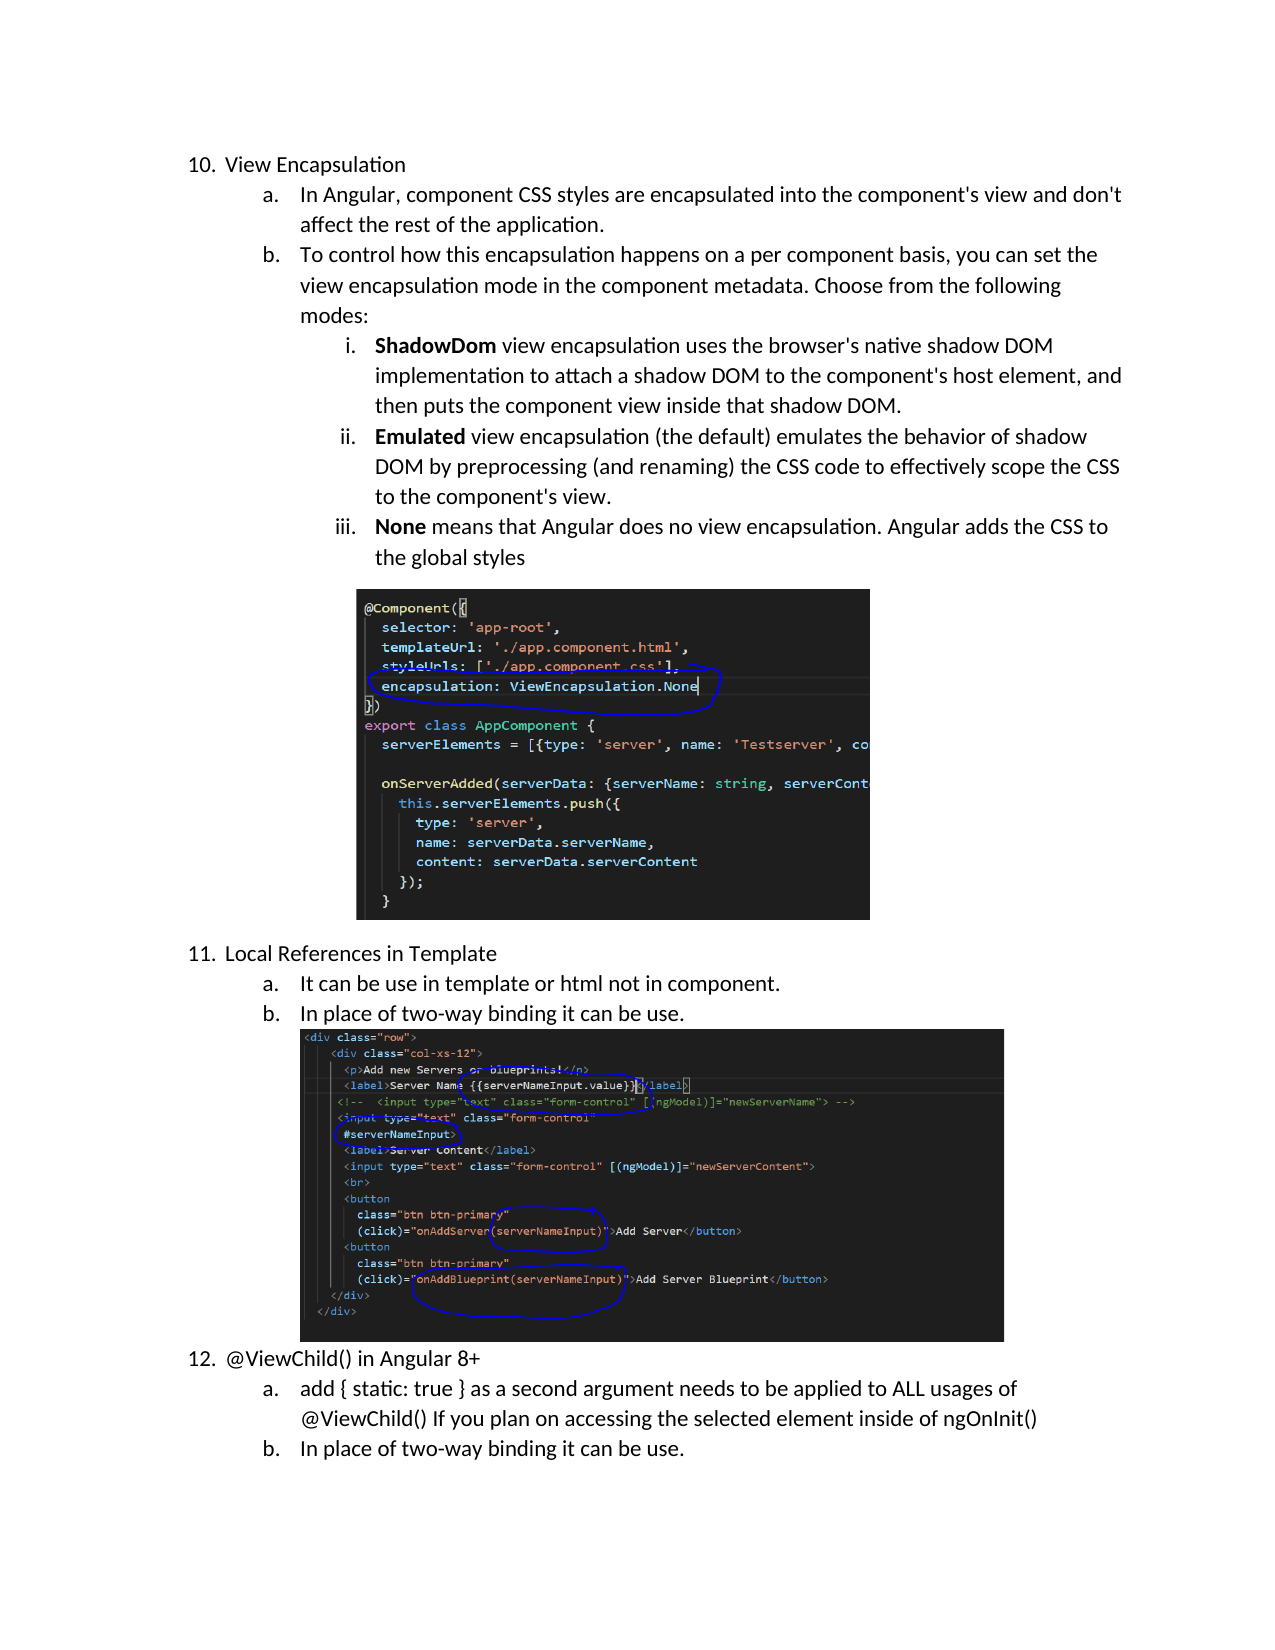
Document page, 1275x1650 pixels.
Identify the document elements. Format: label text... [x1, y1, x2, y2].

picture [300, 1029, 1005, 1342]
list In Angular, component CSS styles are encapsulated into the component's view and don't affect the rest of the application. [262, 180, 1125, 238]
list @ViewChild() in Angular 8+ [187, 1344, 1125, 1372]
list In place of two-way binding it can be use. [262, 999, 1125, 1027]
list None means that Angular does no view encapsulation. Angular adds the CSS to the global styles [356, 512, 1125, 571]
list Emulated view encapsulation (the default) emulates the behavior of shadow DOM by preprocessing (and renaming) the CSS code to effectively scope the CSS to the component's view. [356, 422, 1125, 510]
list Local References in Template [187, 939, 1125, 967]
list ShadowDom view encapsulation uses the browser's native shadow DOM implementation to attach a shadow DOM to the component's host element, and then puts the component view inside that shadow DOM. [356, 331, 1125, 420]
list add { static: true } as a second argument needs to be applied to ALL usages of @ViewChild() If you plan on accessing the selected element inside of ngOnInit() [262, 1374, 1125, 1432]
list It can be use in template or html not in component. [262, 969, 1125, 997]
list View Encapsulation [187, 150, 1125, 178]
list To control how this encapsulation happens on a per component basis, you can set the view encapsulation mode in the component metadata. Choose from the following modes: [262, 241, 1125, 329]
list In place of two-way binding it can be use. [262, 1434, 1125, 1463]
picture [356, 589, 870, 920]
